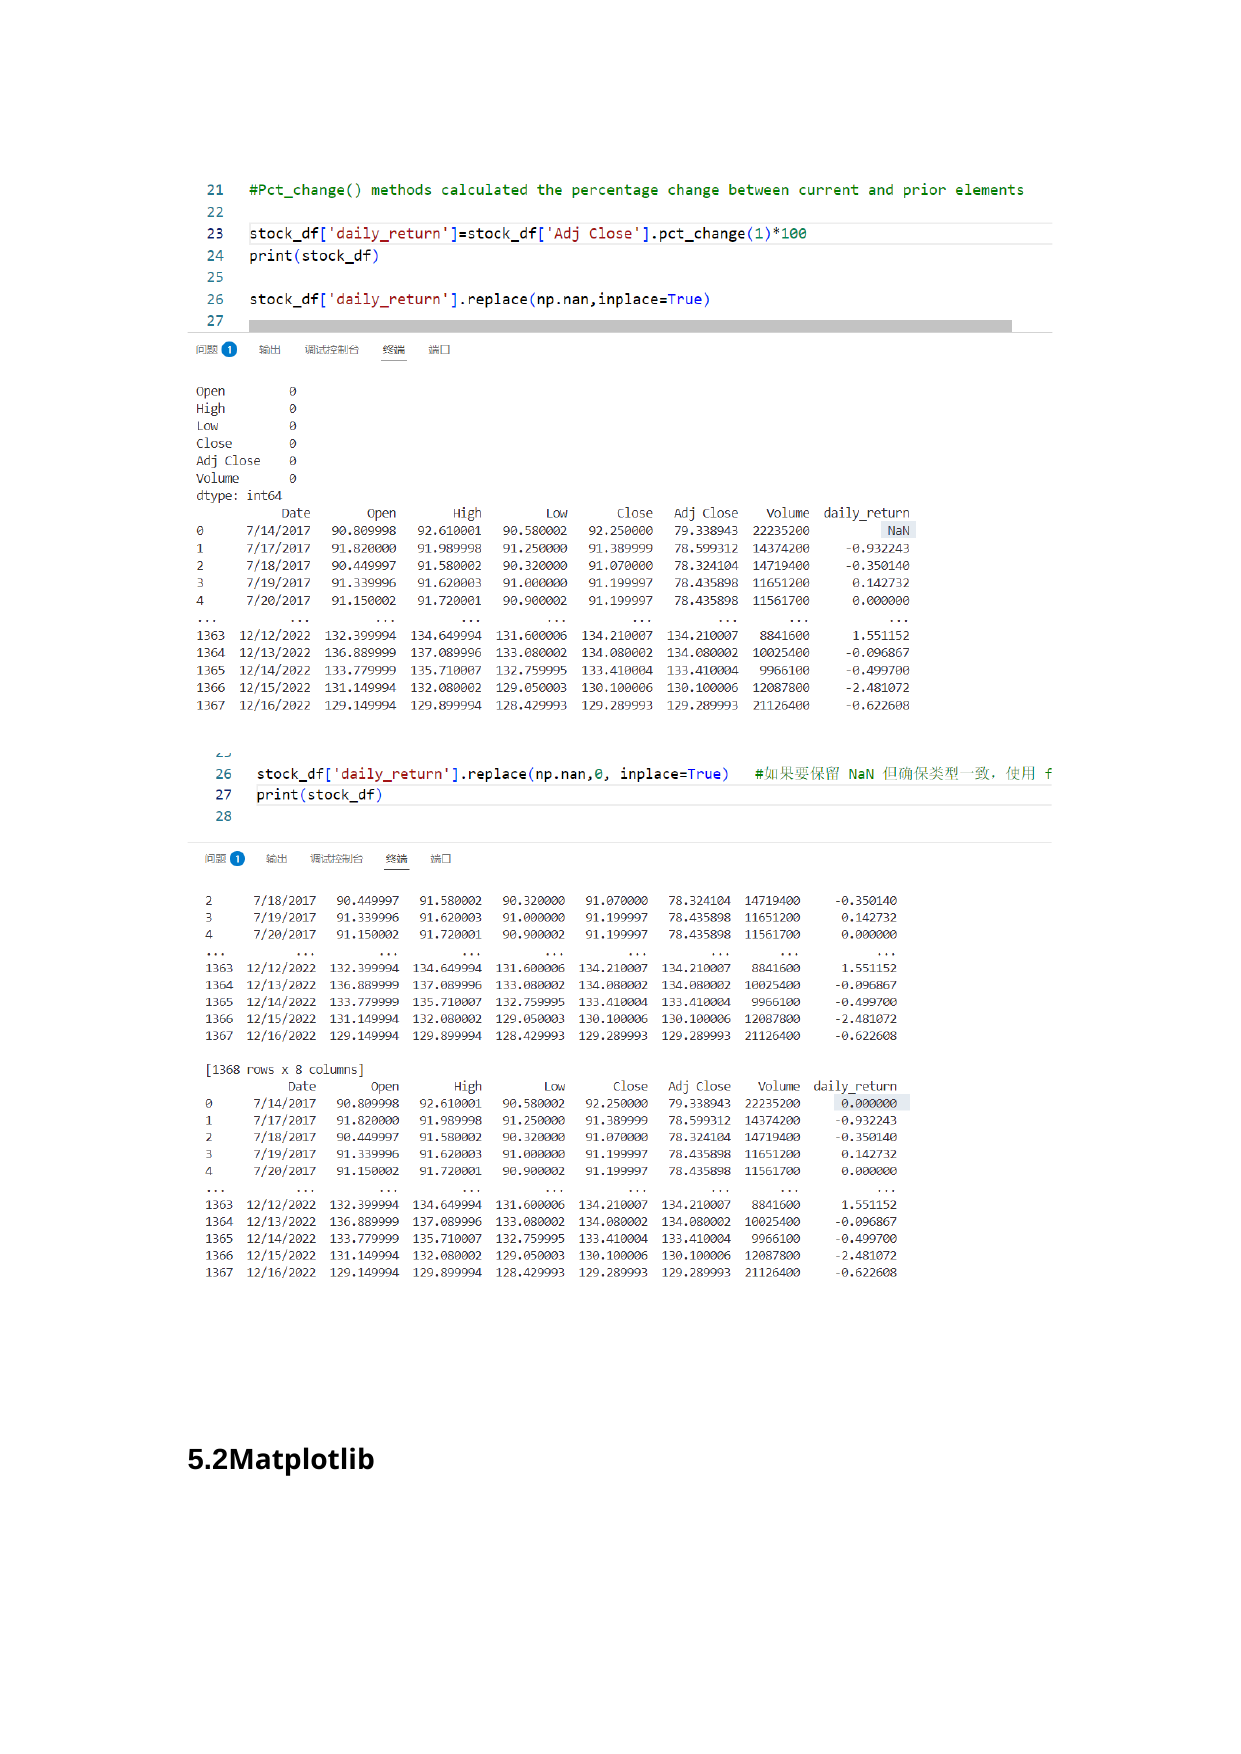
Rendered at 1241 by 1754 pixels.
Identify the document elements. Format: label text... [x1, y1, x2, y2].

picture [187, 177, 1053, 732]
picture [187, 753, 1052, 1293]
subtitle 5.2Matplotlib [187, 1426, 1053, 1491]
